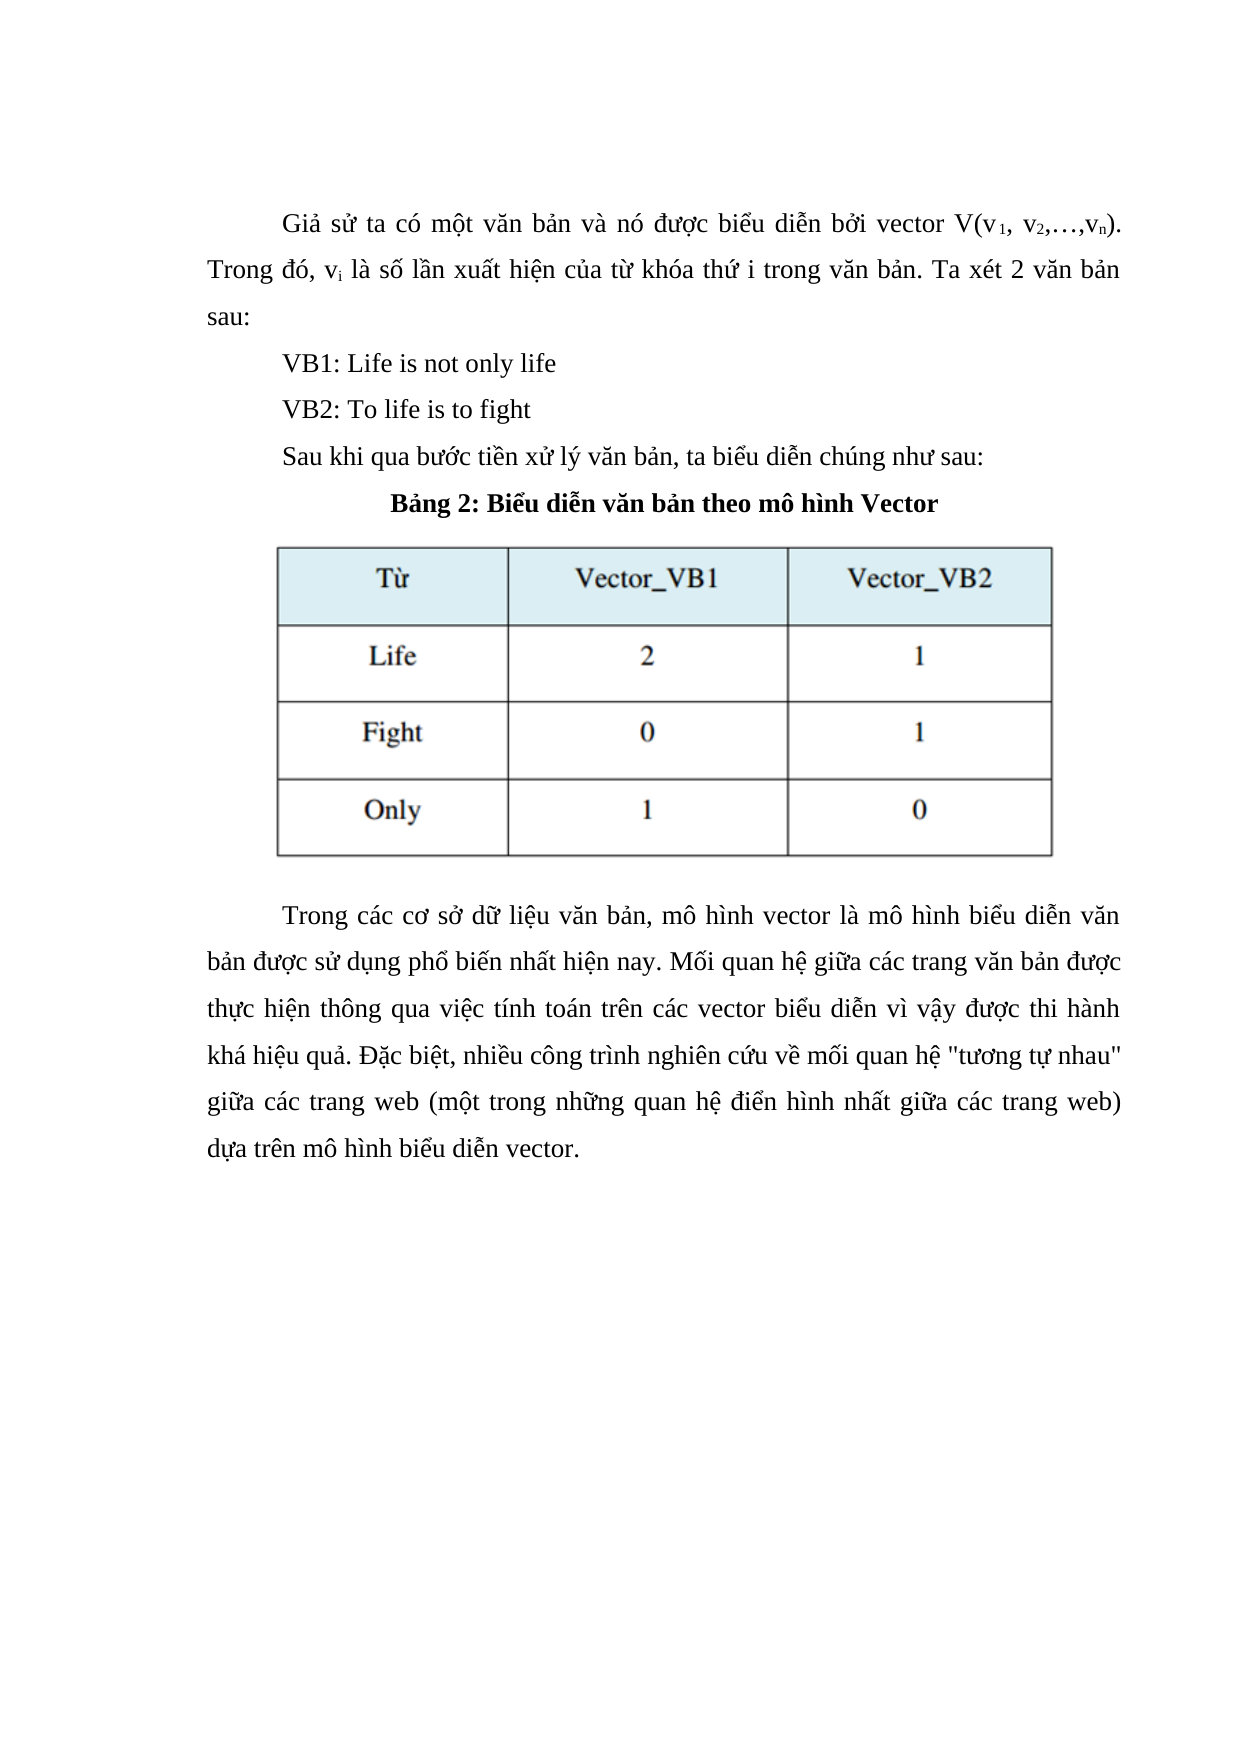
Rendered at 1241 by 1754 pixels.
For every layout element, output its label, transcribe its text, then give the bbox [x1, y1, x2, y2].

text Trong các cơ sở dữ liệu văn bản, mô hình vector là mô hình biểu diễn văn bản được sử dụng phổ biến nhất hiện nay. Mối quan hệ giữa các trang văn bản được thực hiện thông qua việc tính toán trên các vector biểu diễn vì vậy được thi hành khá hiệu quả. Đặc biệt, nhiều công trình nghiên cứu về mối quan hệ "tương tự nhau" giữa các trang web (một trong những quan hệ điển hình nhất giữa các trang web) dựa trên mô hình biểu diễn vector. [207, 899, 1122, 1163]
text Sau khi qua bước tiền xử lý văn bản, ta biểu diễn chúng như sau: [207, 440, 1122, 471]
picture [270, 538, 1059, 863]
text VB2: To life is to fight [207, 393, 1122, 424]
text Bảng 2: Biểu diễn văn bản theo mô hình Vector [207, 487, 1122, 518]
text VB1: Life is not only life [207, 347, 1122, 378]
text Giả sử ta có một văn bản và nó được biểu diễn bởi vector V(v1, v2,…,vn). Trong đó, vi là số lần xuất hiện của từ khóa thứ i trong văn bản. Ta xét 2 văn bản sau: [207, 207, 1122, 331]
